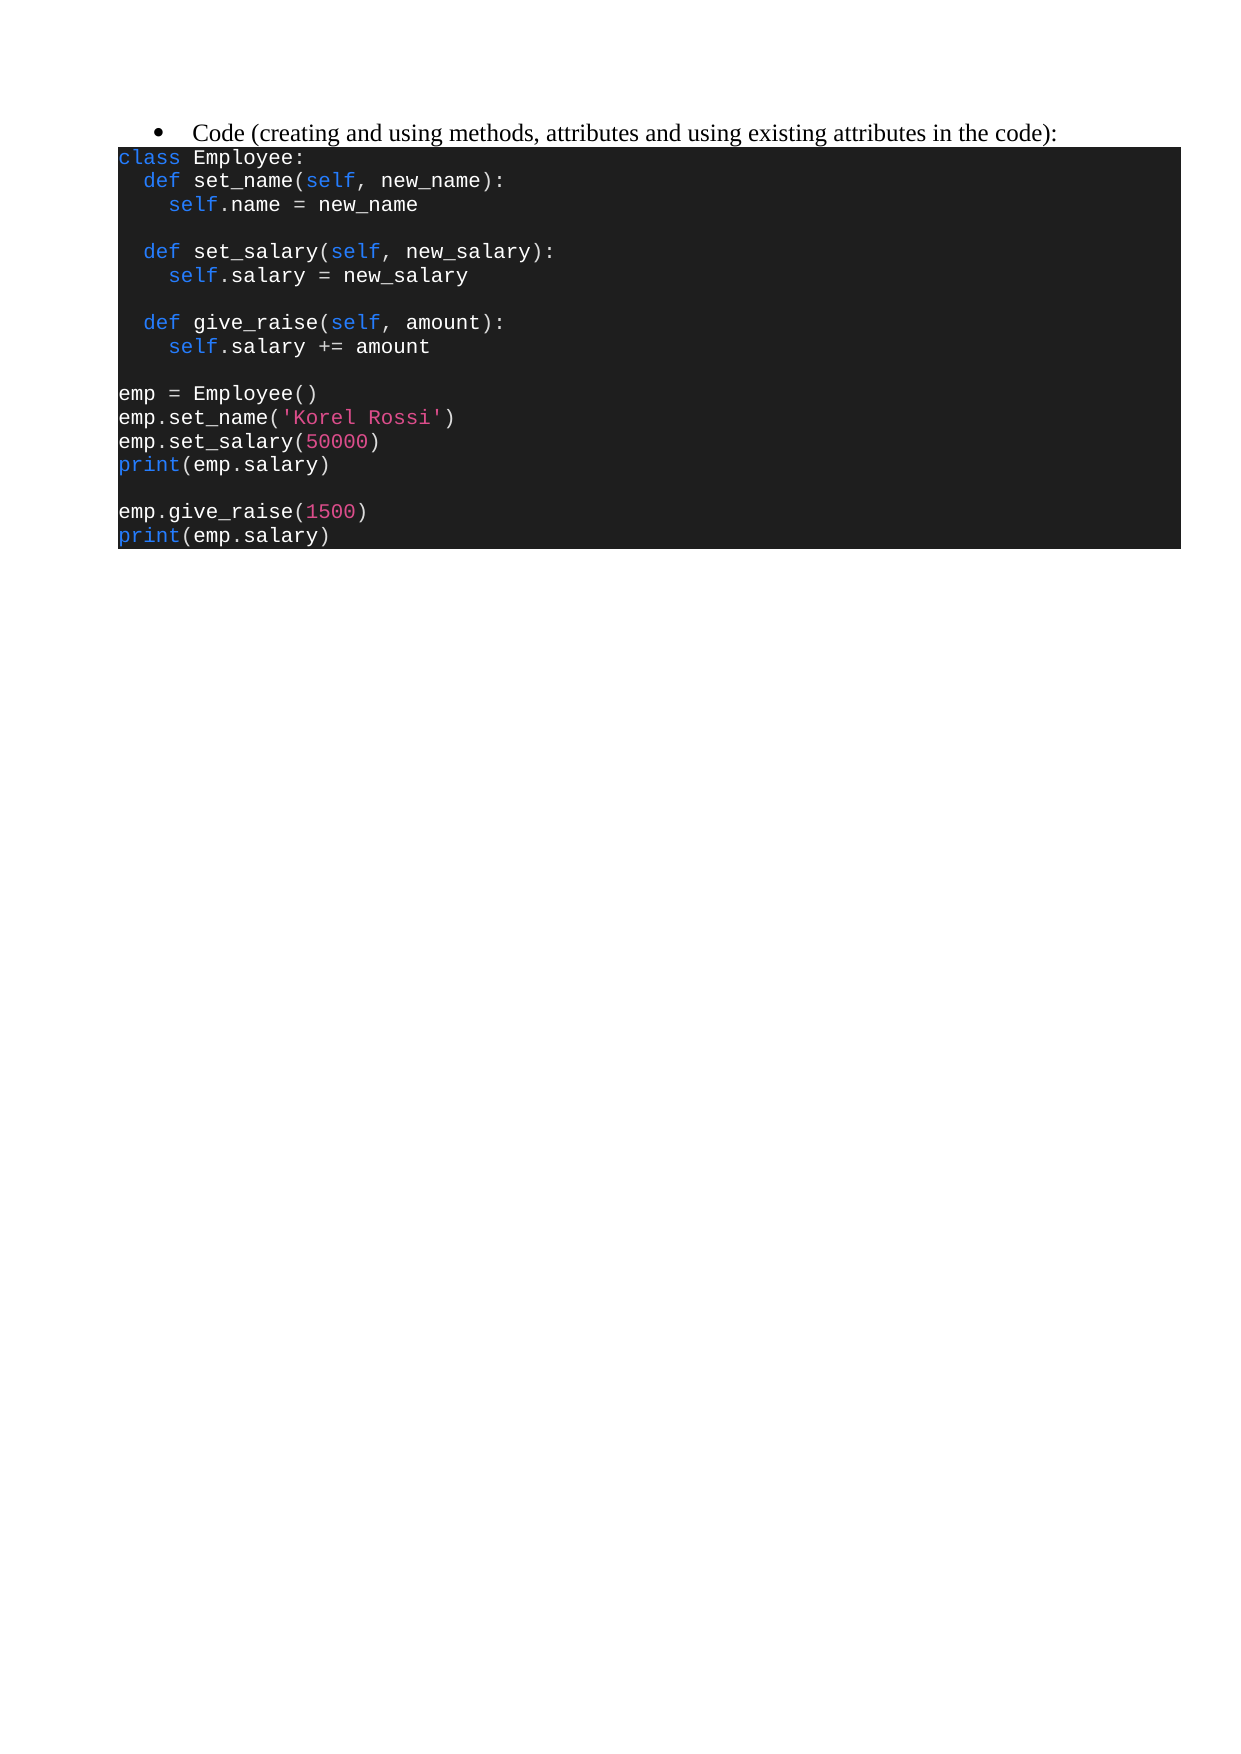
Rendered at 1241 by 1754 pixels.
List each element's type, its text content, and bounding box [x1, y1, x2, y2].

list Code (creating and using methods, attributes and using existing attributes in the code): [154, 118, 1181, 147]
text emp = Employee() [118, 383, 1181, 407]
text print(emp.salary) [118, 454, 1181, 478]
text emp.set_name('Korel Rossi') [118, 407, 1181, 431]
text self.salary = new_salary [118, 265, 1181, 289]
text emp.set_salary(50000) [118, 431, 1181, 454]
text self.salary += amount [118, 336, 1181, 360]
text class Employee: [118, 147, 1181, 171]
text self.name = new_name [118, 194, 1181, 218]
text def set_name(self, new_name): [118, 171, 1181, 194]
text def give_raise(self, amount): [118, 312, 1181, 336]
text emp.give_raise(1500) [118, 502, 1181, 525]
text def set_salary(self, new_salary): [118, 241, 1181, 265]
text print(emp.salary) [118, 525, 1181, 549]
